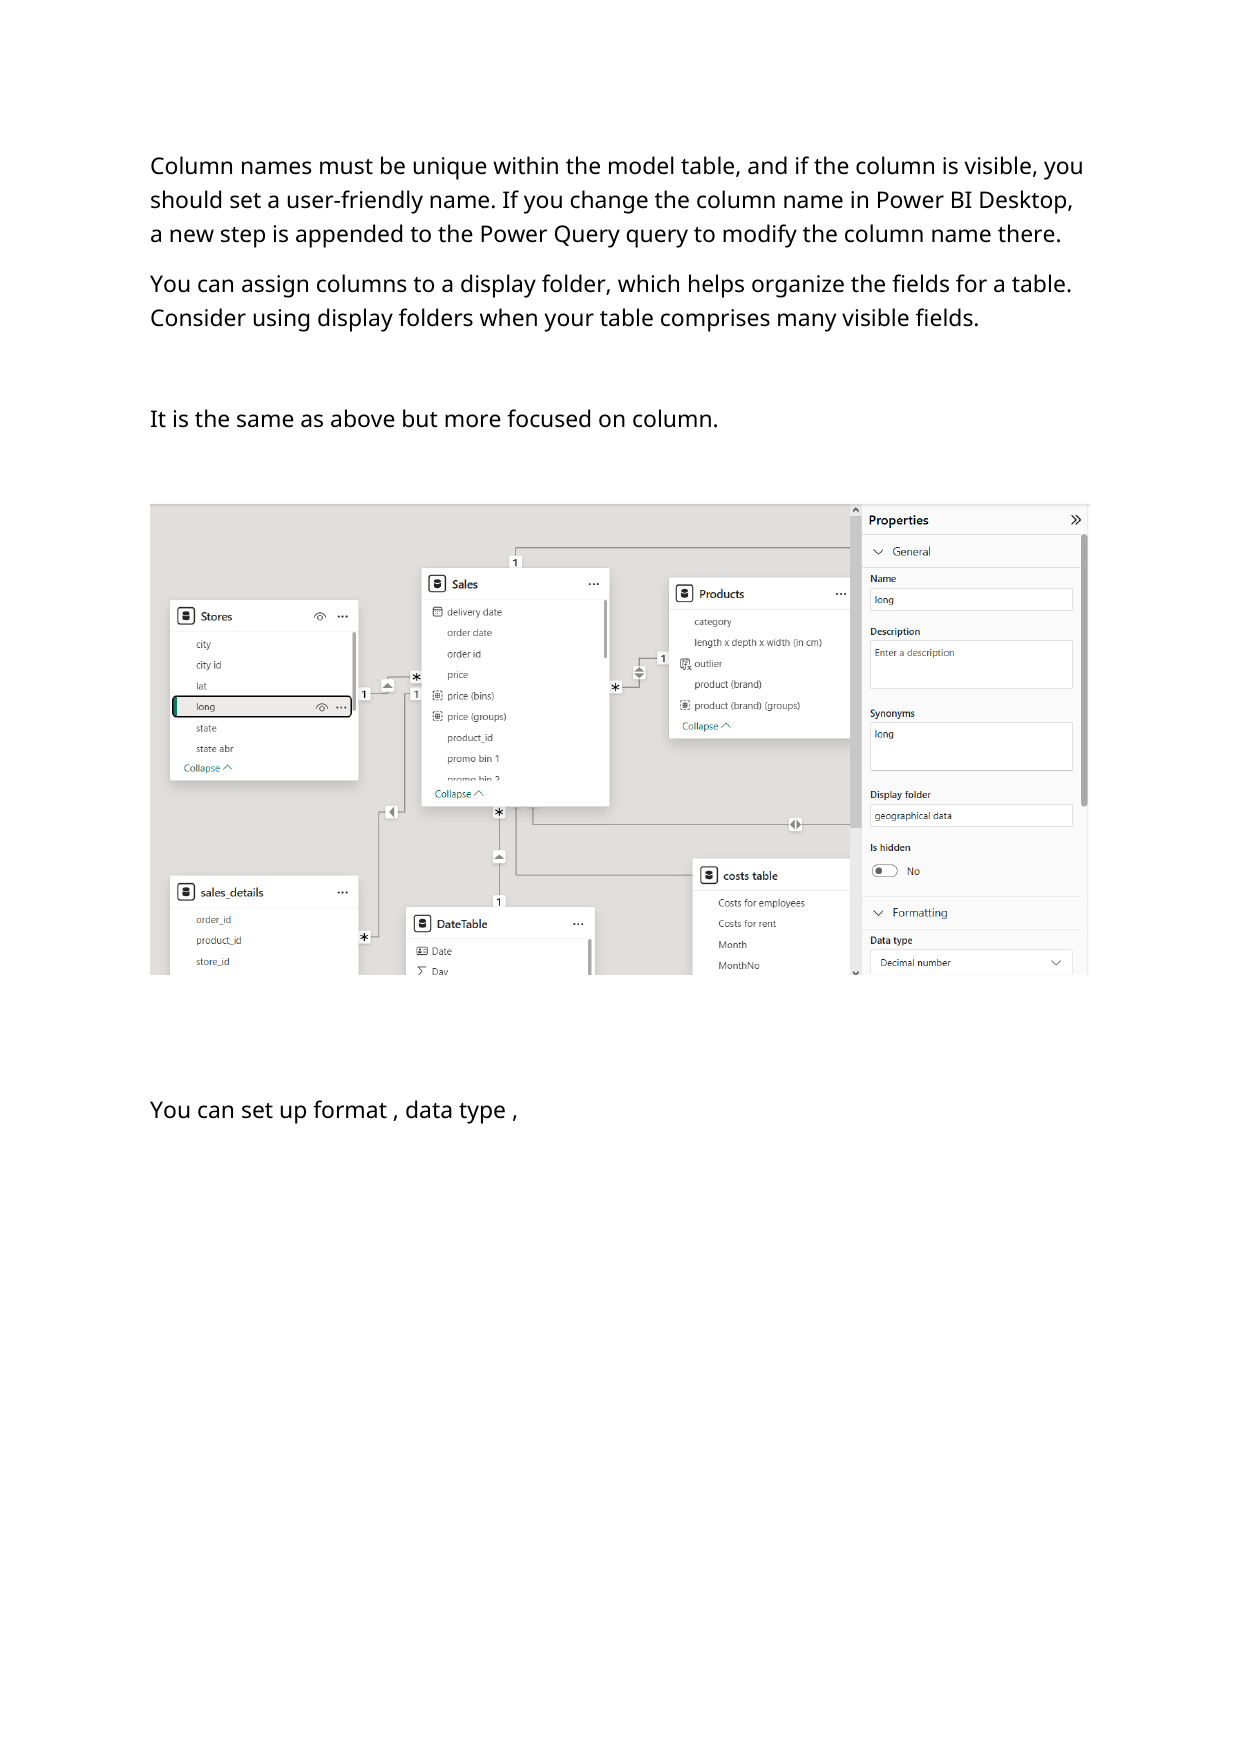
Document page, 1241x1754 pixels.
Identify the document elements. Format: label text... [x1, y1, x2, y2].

text Column names must be unique within the model table, and if the column is visible, you should set a user-friendly name. If you change the column name in Power BI Desktop, a new step is appended to the Power Query query to modify the column name there. [150, 150, 1090, 249]
text You can set up format , data type , [150, 1094, 1090, 1126]
picture [150, 503, 1091, 975]
text You can assign columns to a display folder, which helps organize the fields for a table. Consider using display folders when your table comprises many visible fields. [150, 268, 1090, 333]
text It is the same as above but more focused on column. [150, 402, 1090, 434]
